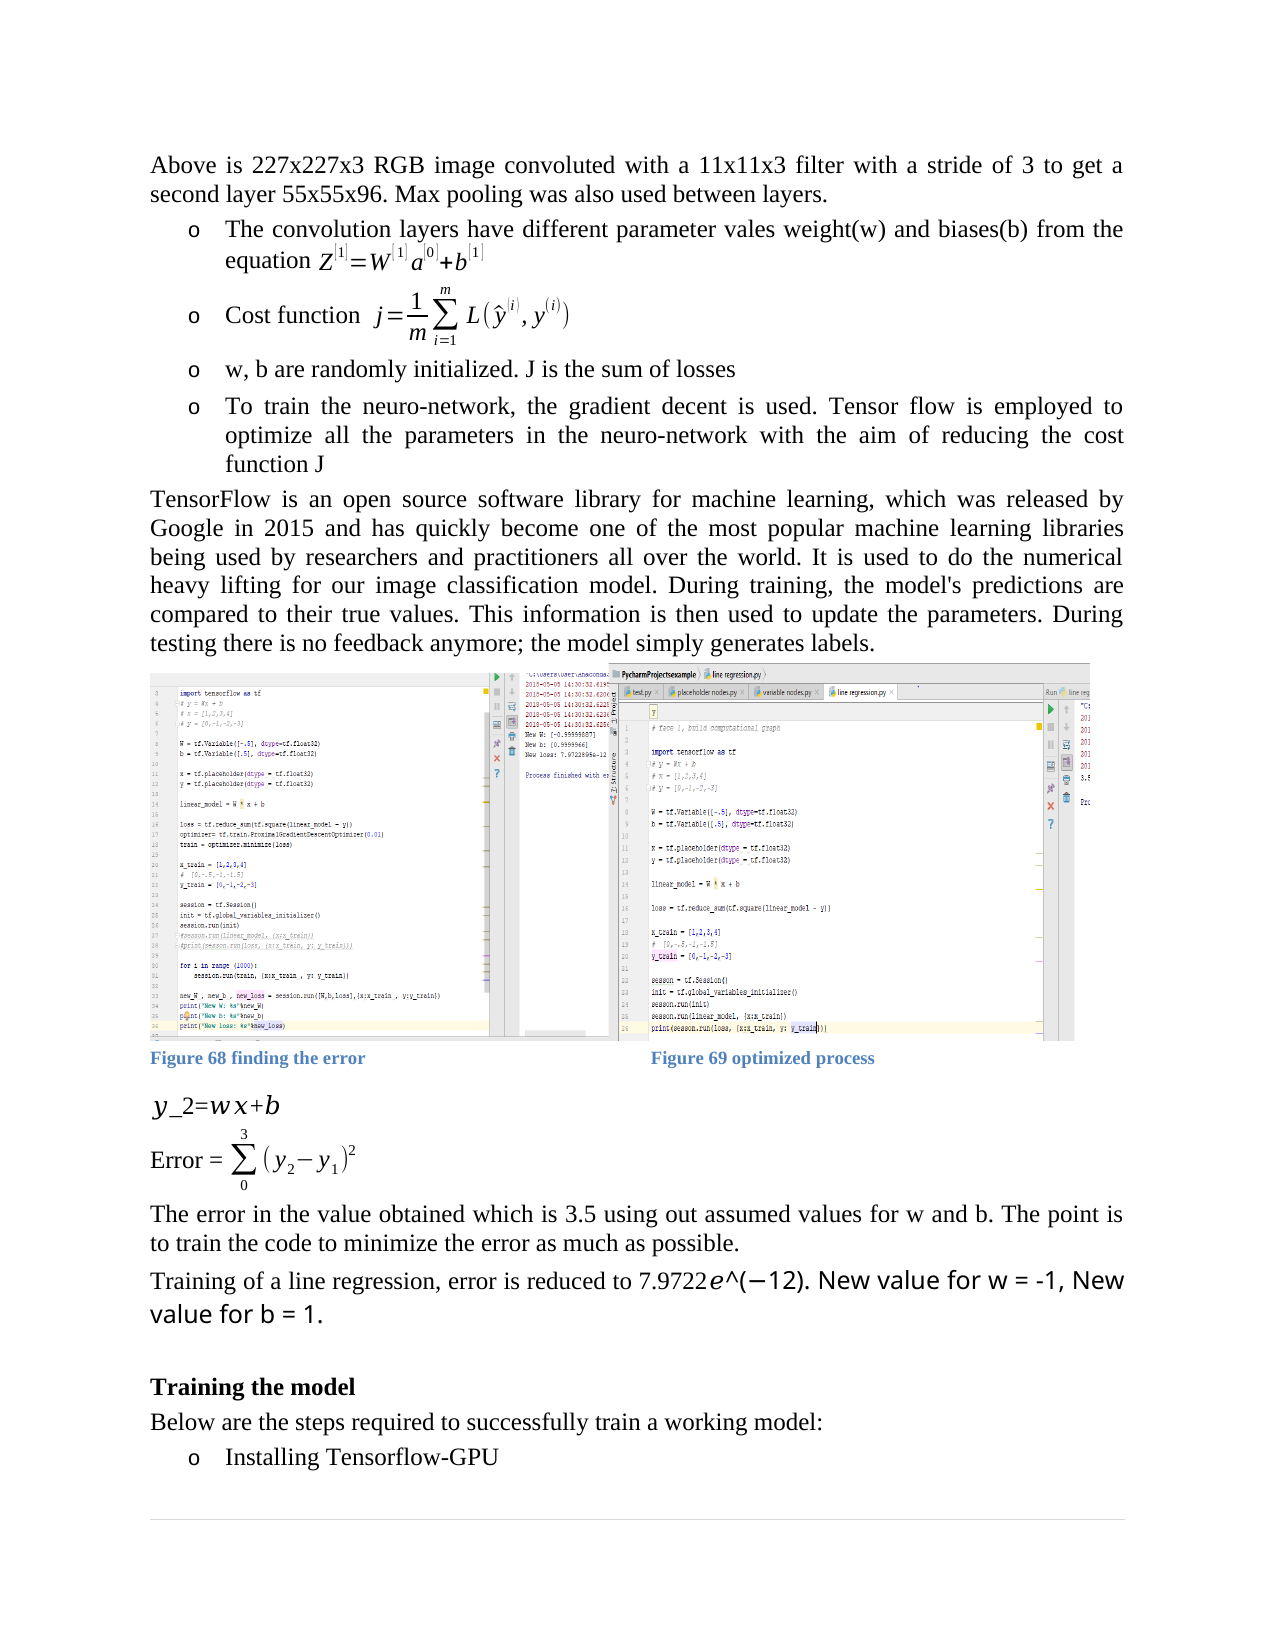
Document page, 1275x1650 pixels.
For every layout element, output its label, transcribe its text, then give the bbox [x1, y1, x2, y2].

list Installing Tensorflow-GPU [187, 1442, 1125, 1472]
text Training the model [150, 1372, 1125, 1401]
text Below are the steps required to successfully train a working model: [150, 1407, 1125, 1436]
text The error in the value obtained which is 3.5 using out assumed values for w and b. The point is to train the code to minimize the error as much as possible. [150, 1199, 1125, 1257]
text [150, 150, 1125, 207]
text 𝑦_2=𝑤𝑥+𝑏 [150, 1089, 1125, 1119]
text Training of a line regression, error is reduced to 7.9722𝑒^(−12). New value for w = -1, New value for b = 1. [150, 1263, 1125, 1331]
list To train the neuro-network, the gradient decent is used. Tensor flow is employed to optimize all the parameters in the neuro-network with the aim of reducing the cost function J [187, 391, 1125, 478]
picture [150, 663, 1090, 1041]
text Figure 68 finding the error Figure 69 optimized process [150, 1047, 1125, 1068]
list w, b are randomly initialized. J is the sum of losses [187, 354, 1125, 384]
list The convolution layers have different parameter vales weight(w) and biases(b) from the equation [187, 214, 1125, 275]
text TensorFlow is an open source software library for machine learning, which was released by Google in 2015 and has quickly become one of the most popular machine learning libraries being used by researchers and practitioners all over the world. It is used to do the numerical heavy lifting for our image classification model. During training, the model's predictions are compared to their true values. This information is then used to update the parameters. During testing there is no feedback anymore; the model simply generates labels. [150, 484, 1125, 657]
list Cost function [187, 281, 1125, 348]
text Error = [150, 1126, 1125, 1193]
